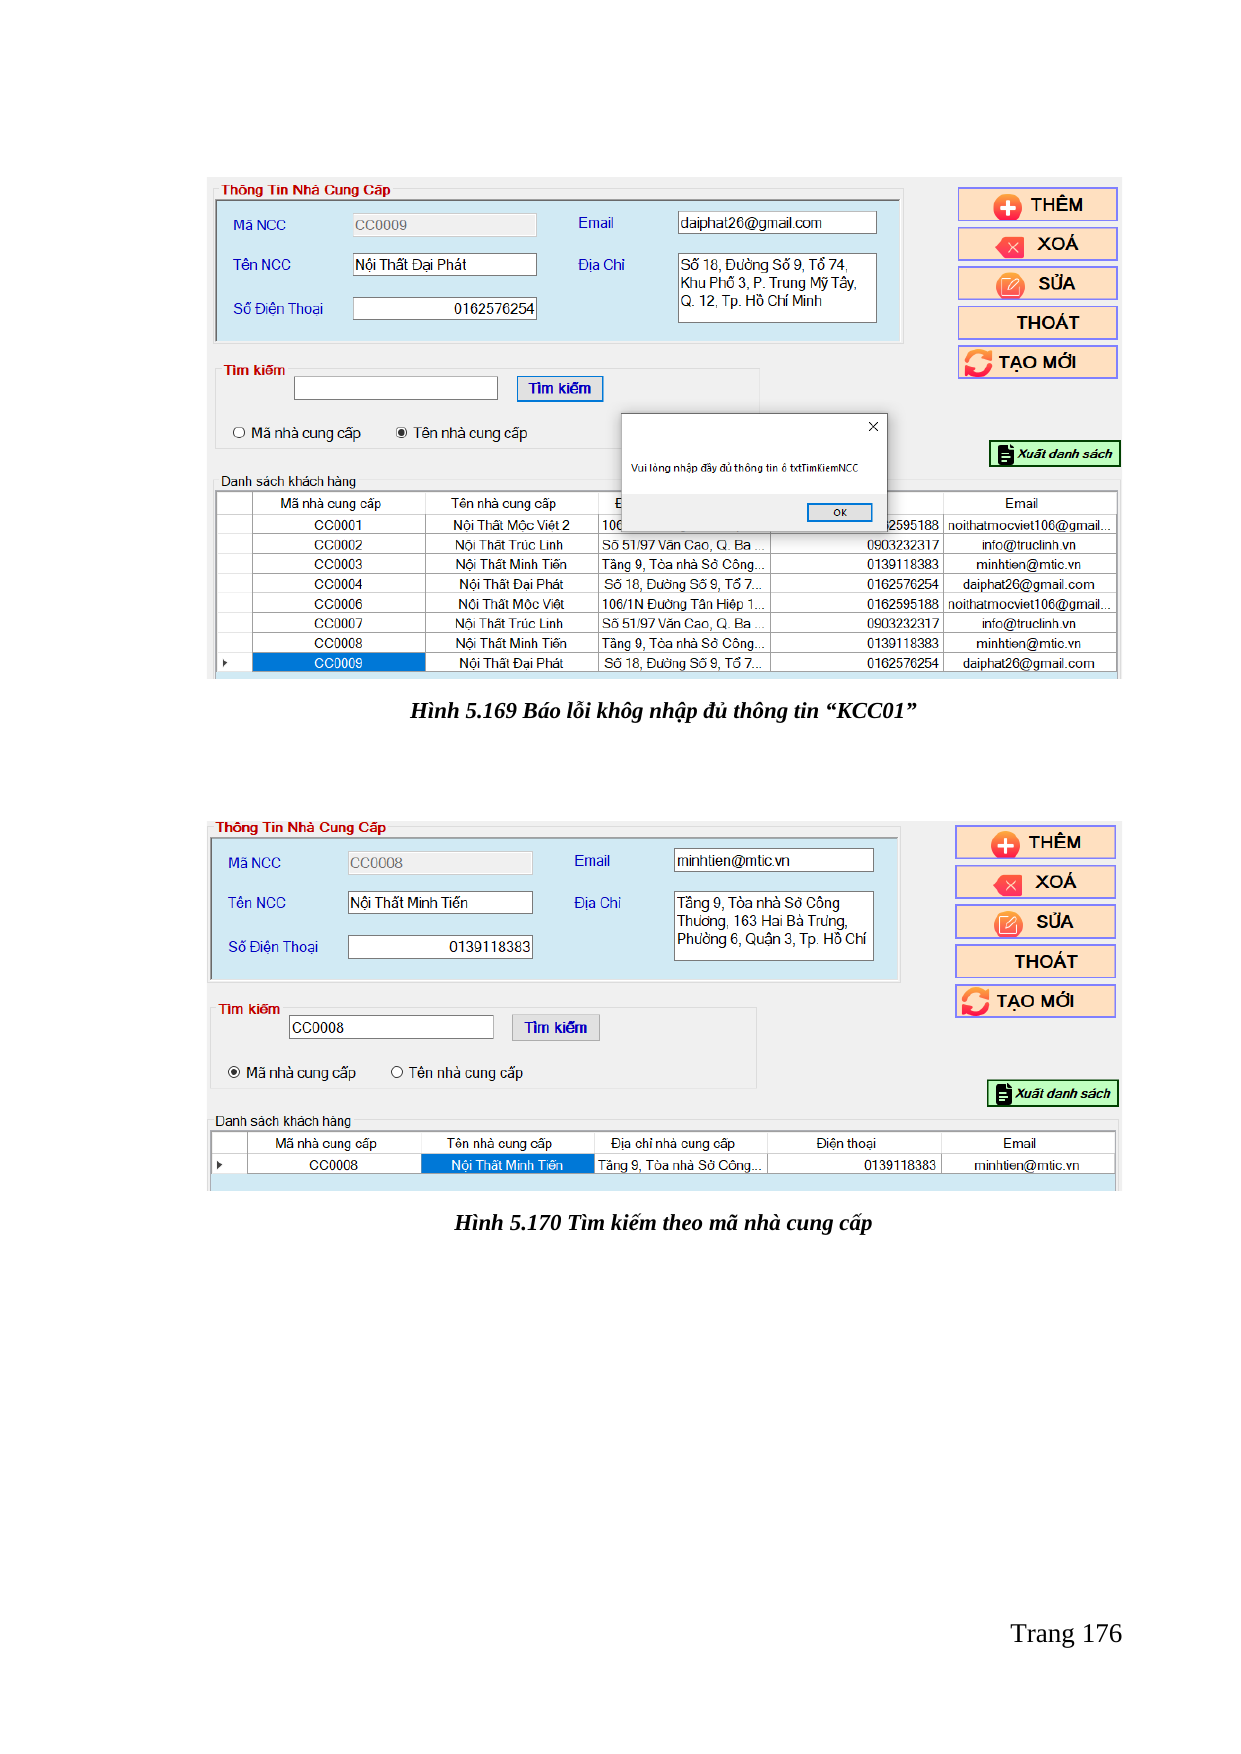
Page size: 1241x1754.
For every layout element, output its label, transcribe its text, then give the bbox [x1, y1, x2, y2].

picture [206, 821, 1123, 1191]
picture [206, 177, 1123, 679]
